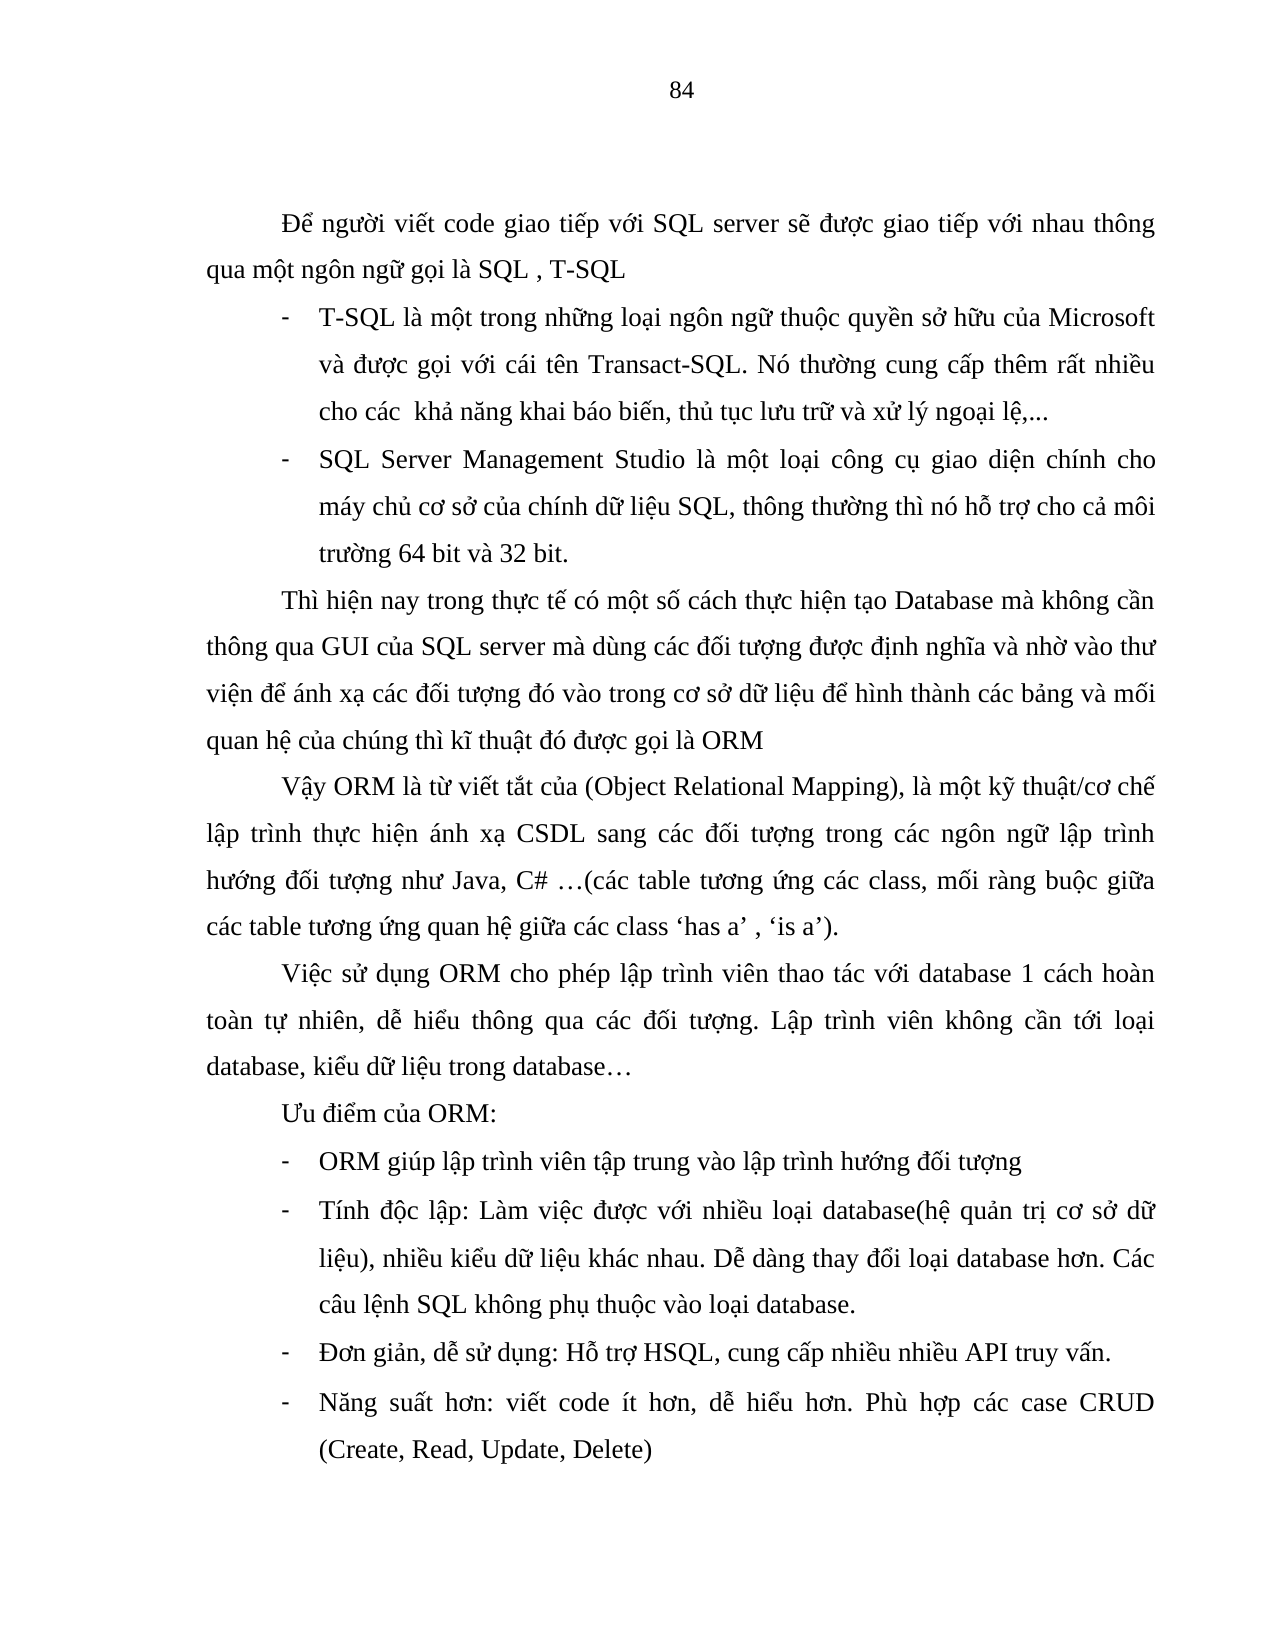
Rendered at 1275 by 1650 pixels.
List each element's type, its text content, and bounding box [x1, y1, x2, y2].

list Tính độc lập: Làm việc được với nhiều loại database(hệ quản trị cơ sở dữ liệu), nhiều kiểu dữ liệu khác nhau. Dễ dàng thay đổi loại database hơn. Các câu lệnh SQL không phụ thuộc vào loại database. [281, 1193, 1157, 1320]
text Việc sử dụng ORM cho phép lập trình viên thao tác với database 1 cách hoàn toàn tự nhiên, dễ hiểu thông qua các đối tượng. Lập trình viên không cần tới loại database, kiểu dữ liệu trong database… [206, 957, 1157, 1082]
list SQL Server Management Studio là một loại công cụ giao diện chính cho máy chủ cơ sở của chính dữ liệu SQL, thông thường thì nó hỗ trợ cho cả môi trường 64 bit và 32 bit. [281, 442, 1157, 568]
list Năng suất hơn: viết code ít hơn, dễ hiểu hơn. Phù hợp các case CRUD (Create, Read, Update, Delete) [281, 1385, 1157, 1464]
list Đơn giản, dễ sử dụng: Hỗ trợ HSQL, cung cấp nhiều nhiều API truy vấn. [281, 1335, 1157, 1368]
text Vậy ORM là từ viết tắt của (Object Relational Mapping), là một kỹ thuật/cơ chế lập trình thực hiện ánh xạ CSDL sang các đối tượng trong các ngôn ngữ lập trình hướng đối tượng như Java, C# …(các table tương ứng các class, mối ràng buộc giữa các table tương ứng quan hệ giữa các class ‘has a’ , ‘is a’). [206, 771, 1157, 942]
text Để người viết code giao tiếp với SQL server sẽ được giao tiếp với nhau thông qua một ngôn ngữ gọi là SQL , T-SQL [206, 207, 1157, 284]
text Ưu điểm của ORM: [206, 1097, 1157, 1128]
text Thì hiện nay trong thực tế có một số cách thực hiện tạo Database mà không cần thông qua GUI của SQL server mà dùng các đối tượng được định nghĩa và nhờ vào thư viện để ánh xạ các đối tượng đó vào trong cơ sở dữ liệu để hình thành các bảng và mối quan hệ của chúng thì kĩ thuật đó được gọi là ORM [206, 584, 1157, 755]
list T-SQL là một trong những loại ngôn ngữ thuộc quyền sở hữu của Microsoft và được gọi với cái tên Transact-SQL. Nó thường cung cấp thêm rất nhiều cho các khả năng khai báo biến, thủ tục lưu trữ và xử lý ngoại lệ,... [281, 300, 1157, 426]
list ORM giúp lập trình viên tập trung vào lập trình hướng đối tượng [281, 1144, 1157, 1177]
